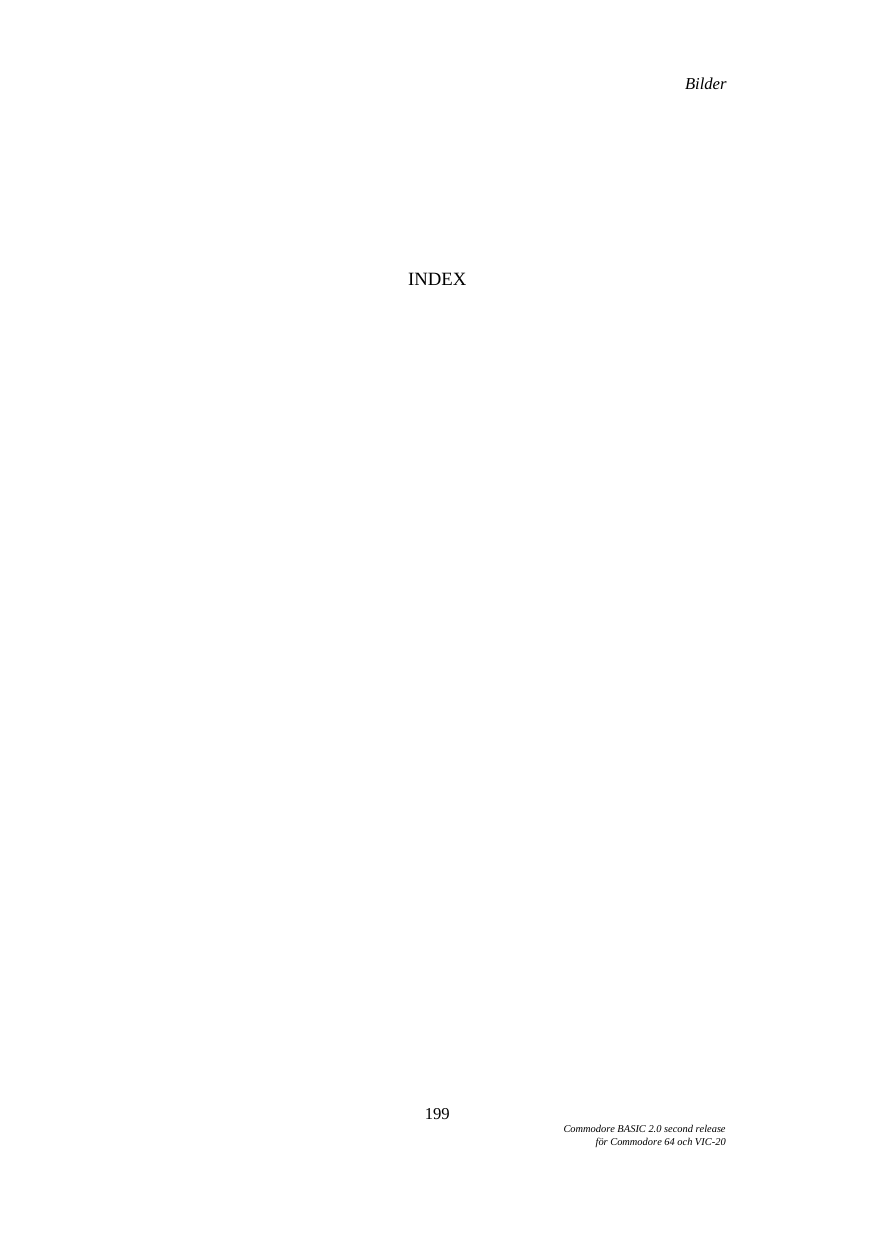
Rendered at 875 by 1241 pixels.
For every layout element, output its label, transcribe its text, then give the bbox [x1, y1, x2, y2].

text INDEX [148, 267, 726, 289]
